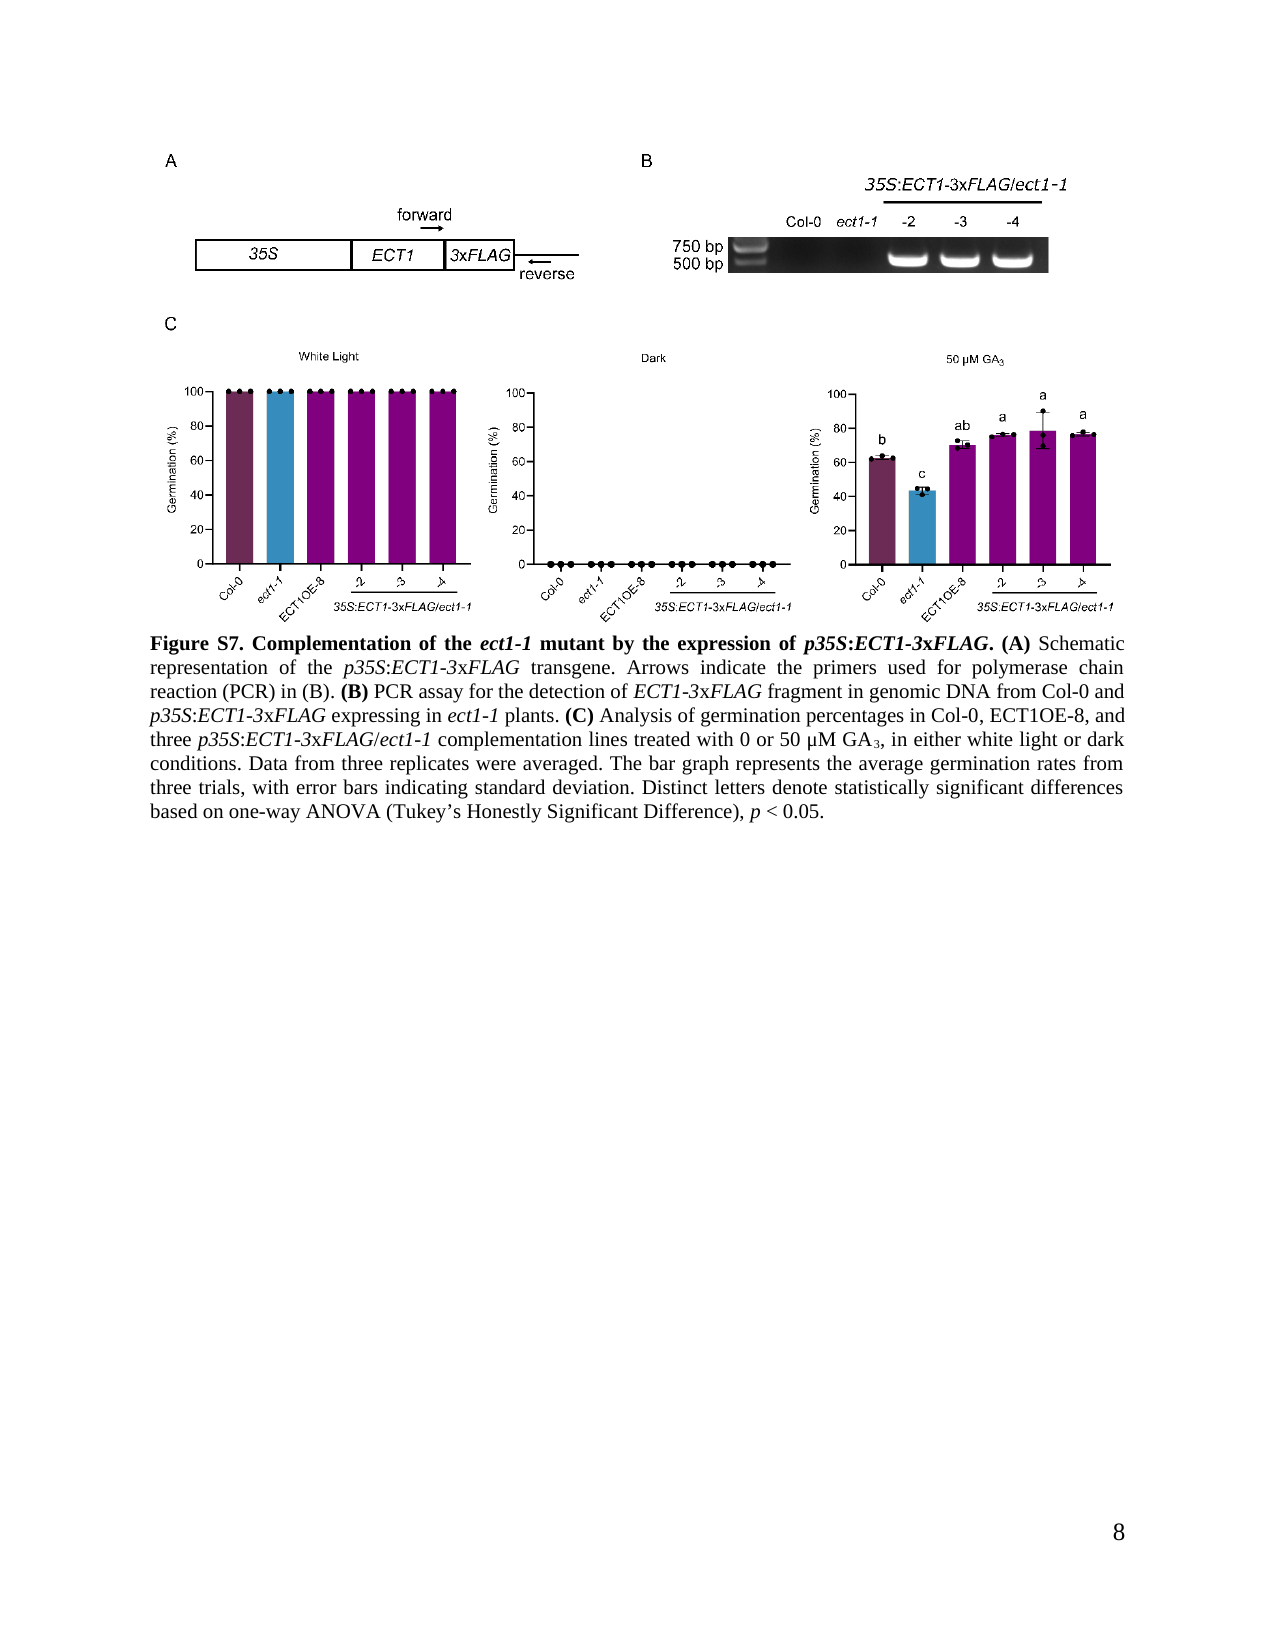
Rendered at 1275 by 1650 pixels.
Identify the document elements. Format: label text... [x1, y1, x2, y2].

text Figure S7. Complementation of the ect1-1 mutant by the expression of p35S:ECT1-3xFLAG. (A) Schematic representation of the p35S:ECT1-3xFLAG transgene. Arrows indicate the primers used for polymerase chain reaction (PCR) in (B). (B) PCR assay for the detection of ECT1-3xFLAG fragment in genomic DNA from Col-0 and p35S:ECT1-3xFLAG expressing in ect1-1 plants. (C) Analysis of germination percentages in Col-0, ECT1OE-8, and three p35S:ECT1-3xFLAG/ect1-1 complementation lines treated with 0 or 50 μM GA3, in either white light or dark conditions. Data from three replicates were averaged. The bar graph represents the average germination rates from three trials, with error bars indicating standard deviation. Distinct letters denote statistically significant differences based on one-way ANOVA (Tukey’s Honestly Significant Difference), p < 0.05. [150, 631, 1125, 823]
picture [150, 150, 1125, 631]
